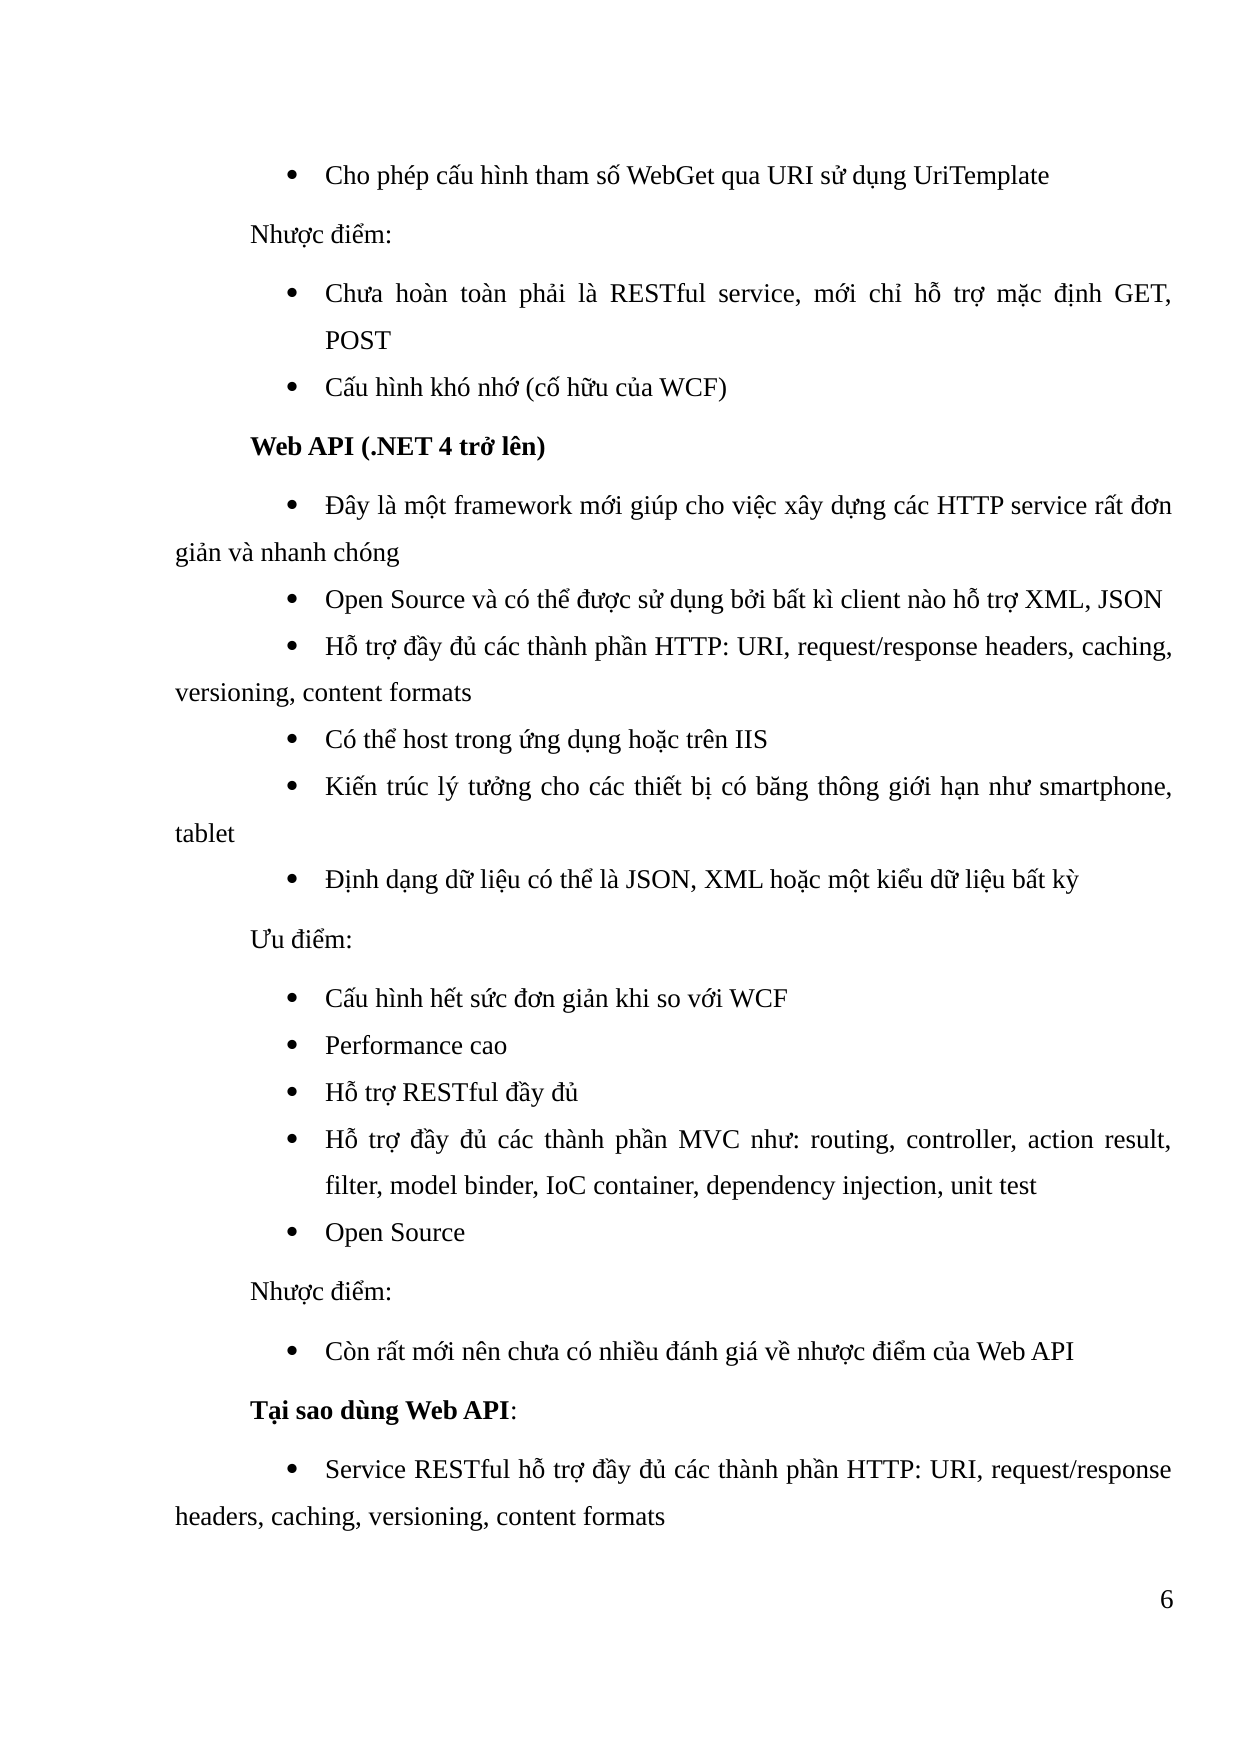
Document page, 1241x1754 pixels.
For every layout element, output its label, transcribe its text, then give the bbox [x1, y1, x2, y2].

list Cho phép cấu hình tham số WebGet qua URI sử dụng UriTemplate [287, 159, 1173, 190]
list Performance cao [287, 1029, 1173, 1060]
text Nhược điểm: [175, 1276, 1173, 1307]
list Định dạng dữ liệu có thể là JSON, XML hoặc một kiểu dữ liệu bất kỳ [175, 863, 1173, 895]
list Service RESTful hỗ trợ đầy đủ các thành phần HTTP: URI, request/response headers, caching, versioning, content formats [175, 1453, 1173, 1531]
list Chưa hoàn toàn phải là RESTful service, mới chỉ hỗ trợ mặc định GET, POST [287, 277, 1173, 355]
list Có thể host trong ứng dụng hoặc trên IIS [175, 723, 1173, 754]
list Cấu hình khó nhớ (cố hữu của WCF) [287, 371, 1173, 402]
list Kiến trúc lý tưởng cho các thiết bị có băng thông giới hạn như smartphone, tablet [175, 770, 1173, 848]
list Hỗ trợ đầy đủ các thành phần MVC như: routing, controller, action result, filter, model binder, IoC container, dependency injection, unit test [287, 1123, 1173, 1201]
text Ưu điểm: [175, 923, 1173, 954]
text Web API (.NET 4 trở lên) [175, 430, 1173, 461]
text Tại sao dùng Web API: [175, 1394, 1173, 1425]
list Open Source và có thể được sử dụng bởi bất kì client nào hỗ trợ XML, JSON [175, 583, 1173, 614]
list Còn rất mới nên chưa có nhiều đánh giá về nhược điểm của Web API [287, 1335, 1173, 1366]
list Hỗ trợ RESTful đầy đủ [287, 1076, 1173, 1107]
text Nhược điểm: [175, 218, 1173, 249]
list Open Source [287, 1216, 1173, 1247]
list Cấu hình hết sức đơn giản khi so với WCF [175, 982, 1173, 1013]
list Đây là một framework mới giúp cho việc xây dựng các HTTP service rất đơn giản và nhanh chóng [175, 489, 1173, 567]
list Hỗ trợ đầy đủ các thành phần HTTP: URI, request/response headers, caching, versioning, content formats [175, 630, 1173, 708]
